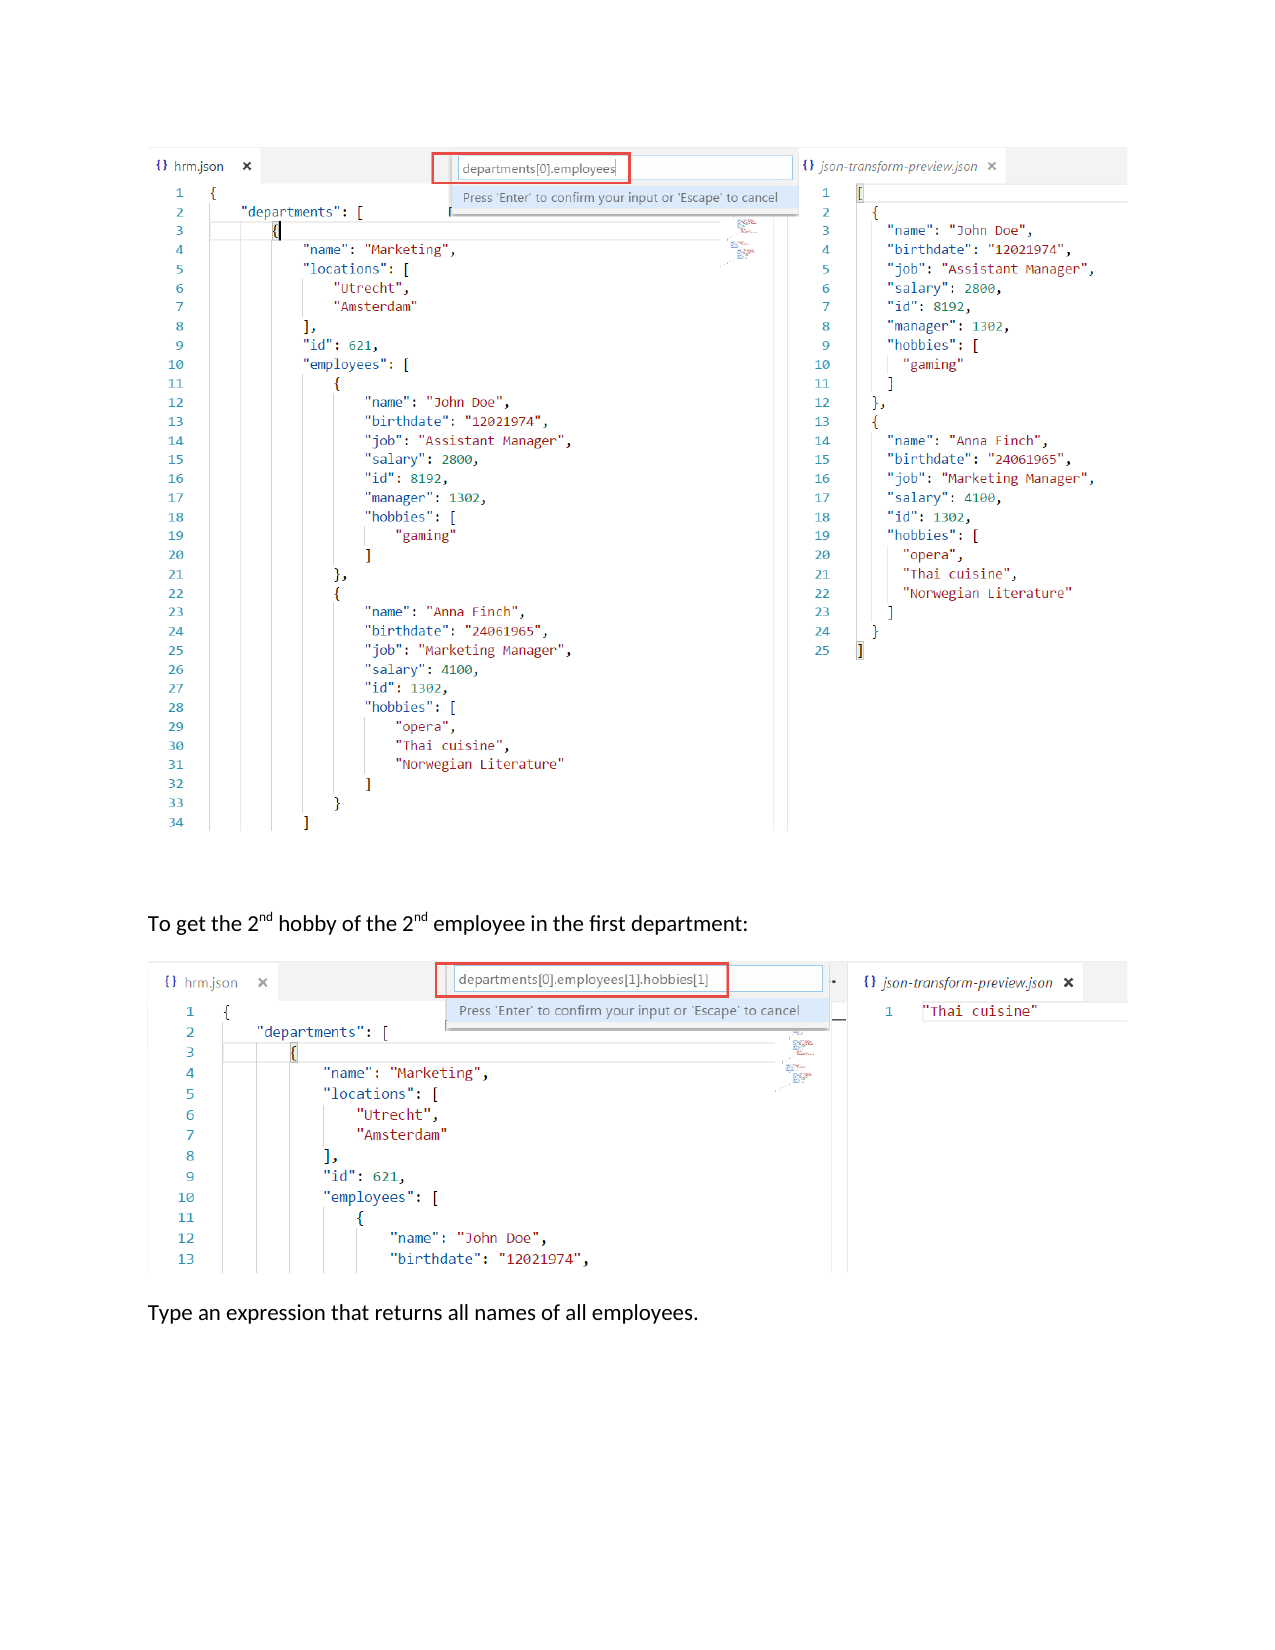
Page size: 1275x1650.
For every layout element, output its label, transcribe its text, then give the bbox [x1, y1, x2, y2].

picture [147, 147, 1128, 831]
text Type an expression that returns all names of all employees. [148, 1298, 1127, 1326]
picture [147, 961, 1128, 1273]
text To get the 2nd hobby of the 2nd employee in the first department: [148, 909, 1127, 937]
